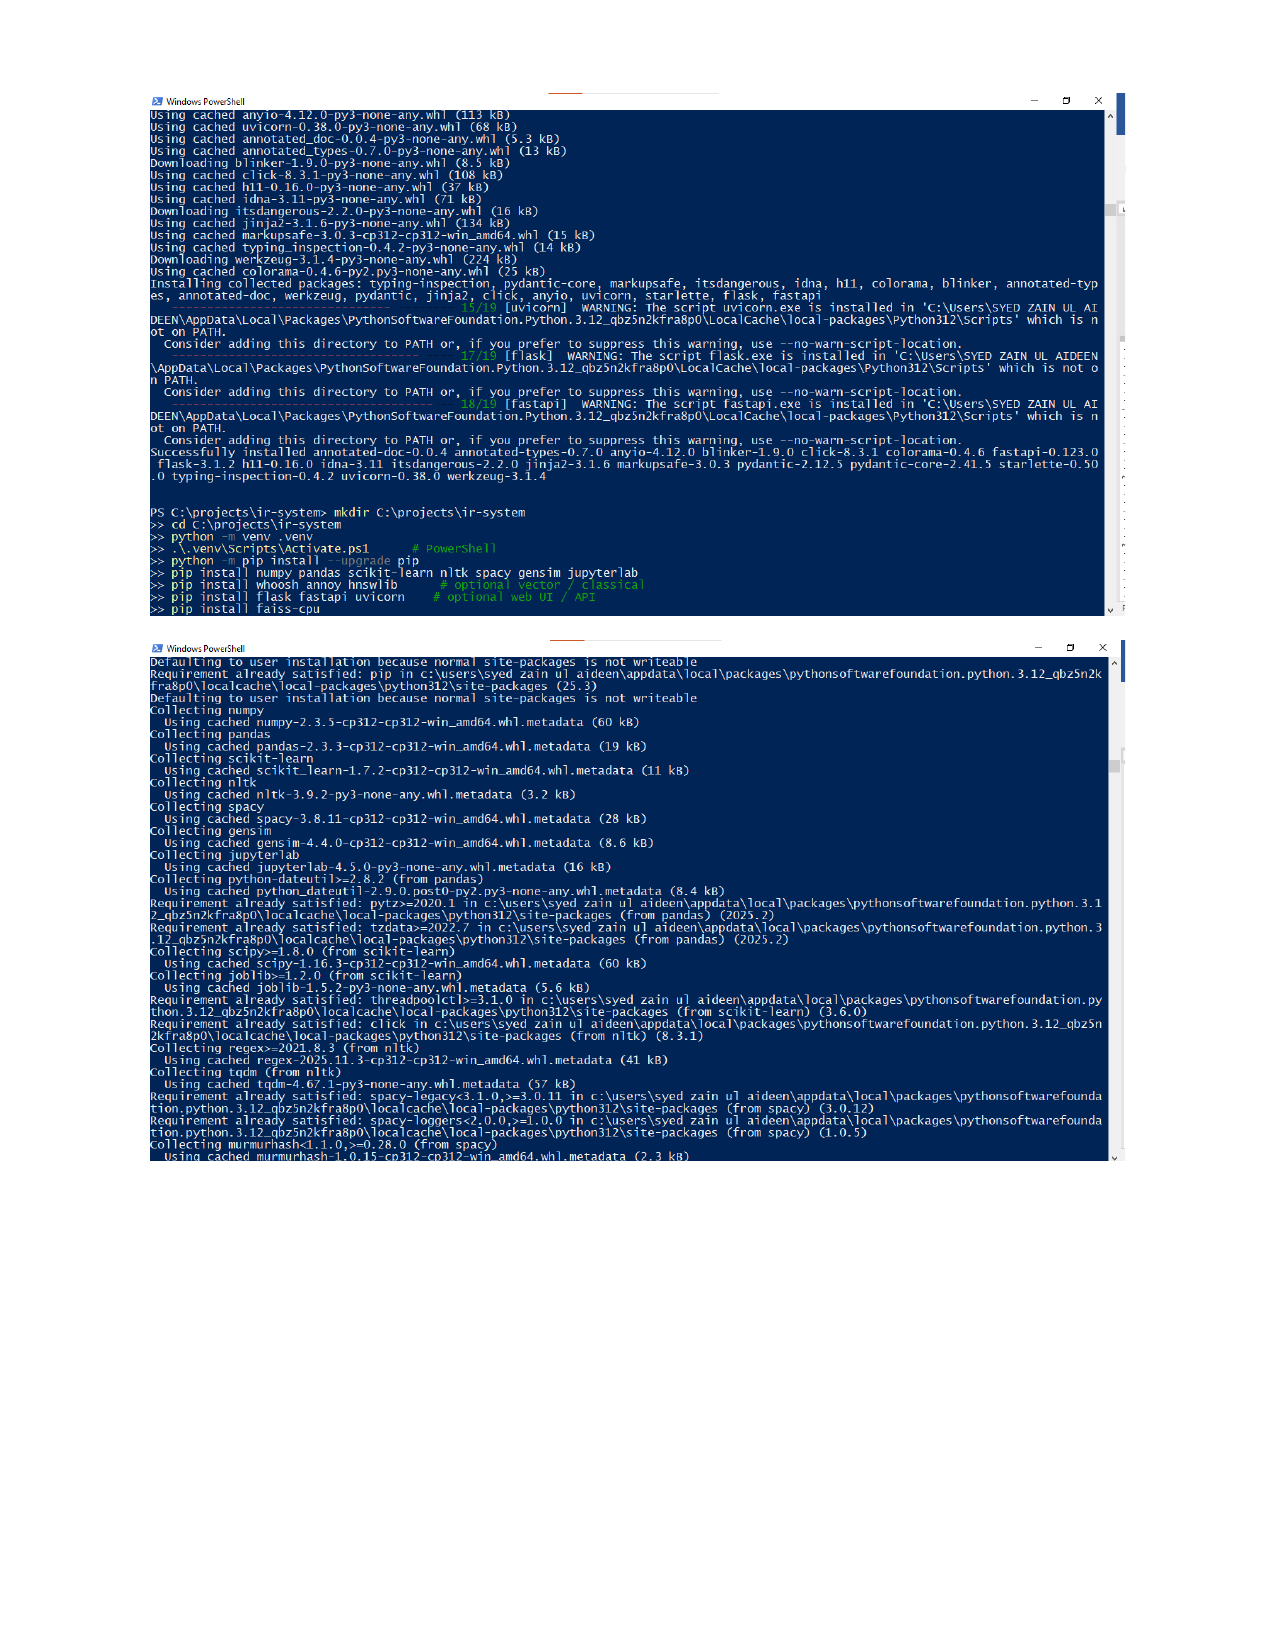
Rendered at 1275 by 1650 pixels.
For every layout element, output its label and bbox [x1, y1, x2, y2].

picture [150, 93, 1125, 616]
picture [150, 640, 1125, 1161]
